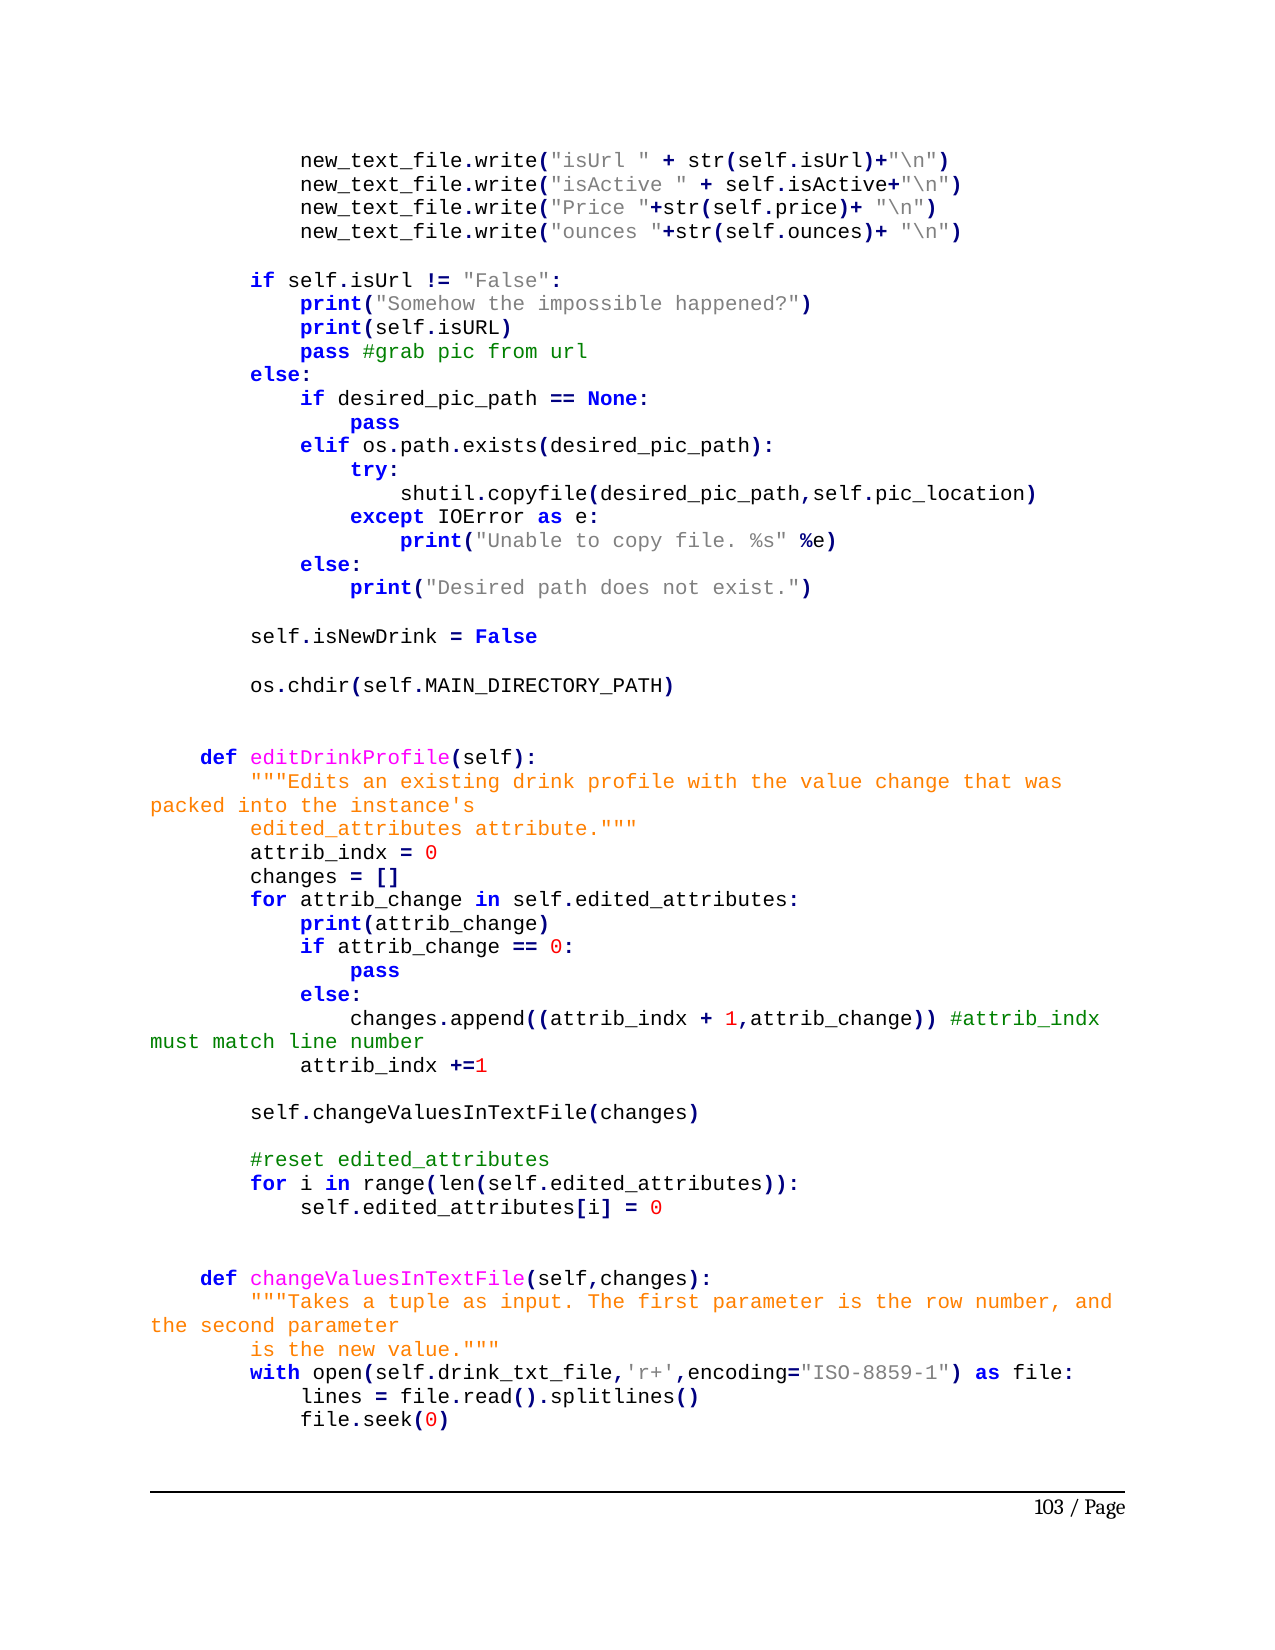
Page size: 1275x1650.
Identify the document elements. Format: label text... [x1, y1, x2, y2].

text if self.isUrl != "False": [150, 270, 1125, 293]
text attrib_indx = 0 [150, 842, 1125, 866]
text else: [150, 984, 1125, 1007]
text new_text_file.write("isUrl " + str(self.isUrl)+"\n") [150, 150, 1125, 174]
text print(attrib_change) [150, 913, 1125, 937]
text is the new value.""" [150, 1338, 1125, 1362]
text def editDrinkProfile(self): [150, 747, 1125, 771]
text if desired_pic_path == None: [150, 388, 1125, 412]
text changes.append((attrib_indx + 1,attrib_change)) #attrib_indx must match line number [150, 1007, 1125, 1055]
text for attrib_change in self.edited_attributes: [150, 889, 1125, 913]
text else: [150, 553, 1125, 577]
text for i in range(len(self.edited_attributes)): [150, 1173, 1125, 1197]
text attrib_indx +=1 [150, 1055, 1125, 1078]
text def changeValuesInTextFile(self,changes): [150, 1268, 1125, 1291]
text else: [150, 364, 1125, 388]
text self.changeValuesInTextFile(changes) [150, 1102, 1125, 1126]
text changes = [] [150, 866, 1125, 889]
text elif os.path.exists(desired_pic_path): [150, 435, 1125, 459]
text self.isNewDrink = False [150, 626, 1125, 650]
text file.seek(0) [150, 1409, 1125, 1433]
text edited_attributes attribute.""" [150, 818, 1125, 842]
text pass #grab pic from url [150, 341, 1125, 364]
text lines = file.read().splitlines() [150, 1386, 1125, 1409]
text """Edits an existing drink profile with the value change that was packed into the instance's [150, 771, 1125, 818]
text try: [150, 459, 1125, 483]
text print(self.isURL) [150, 317, 1125, 341]
text if attrib_change == 0: [150, 937, 1125, 960]
text os.chdir(self.MAIN_DIRECTORY_PATH) [150, 675, 1125, 698]
text print("Desired path does not exist.") [150, 577, 1125, 601]
text print("Unable to copy file. %s" %e) [150, 530, 1125, 553]
text new_text_file.write("isActive " + self.isActive+"\n") [150, 174, 1125, 197]
text pass [150, 412, 1125, 435]
text with open(self.drink_txt_file,'r+',encoding="ISO-8859-1") as file: [150, 1362, 1125, 1386]
text pass [150, 960, 1125, 984]
text #reset edited_attributes [150, 1149, 1125, 1173]
text new_text_file.write("ounces "+str(self.ounces)+ "\n") [150, 221, 1125, 244]
text shutil.copyfile(desired_pic_path,self.pic_location) [150, 483, 1125, 506]
text print("Somehow the impossible happened?") [150, 293, 1125, 317]
text new_text_file.write("Price "+str(self.price)+ "\n") [150, 197, 1125, 221]
text except IOError as e: [150, 506, 1125, 530]
text """Takes a tuple as input. The first parameter is the row number, and the second parameter [150, 1291, 1125, 1338]
text self.edited_attributes[i] = 0 [150, 1197, 1125, 1220]
